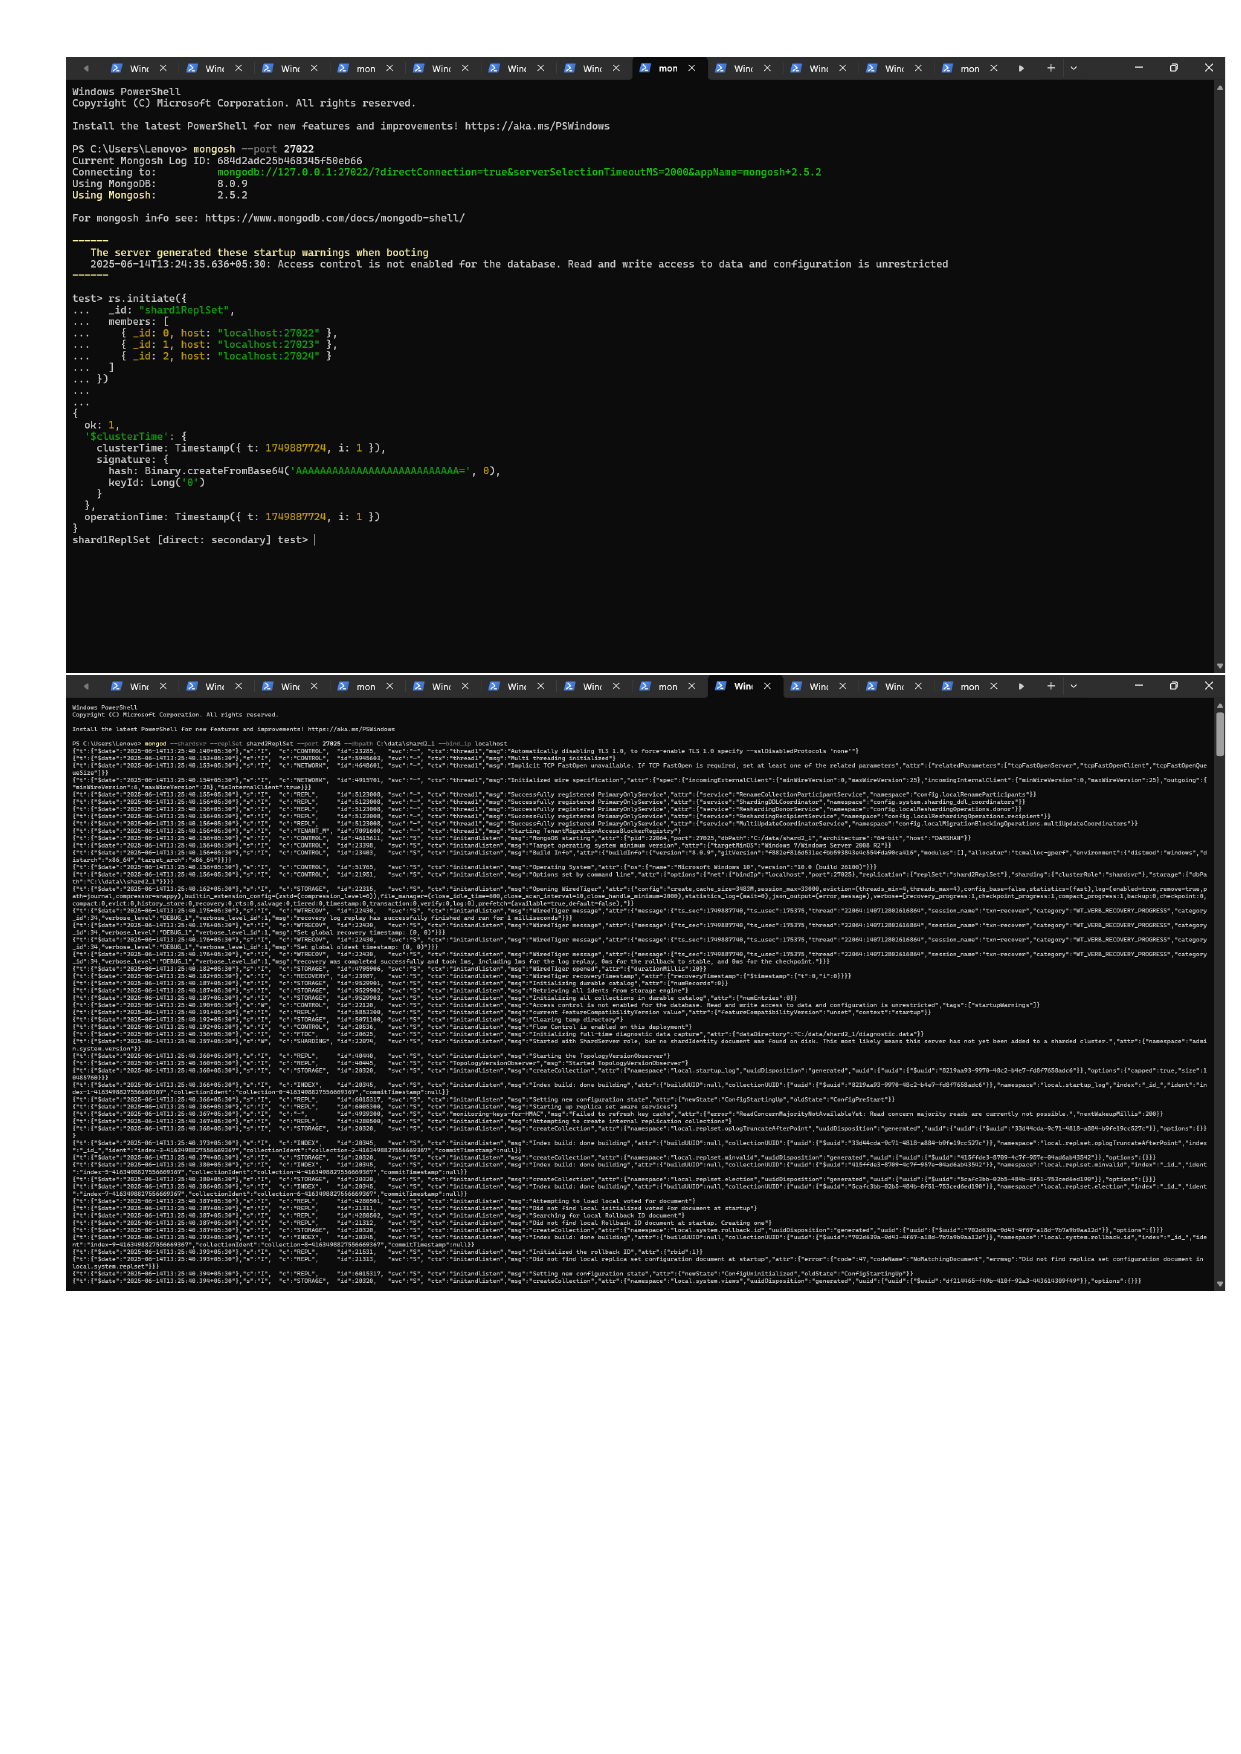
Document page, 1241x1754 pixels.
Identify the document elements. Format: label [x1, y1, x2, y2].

picture [66, 57, 1226, 673]
picture [66, 675, 1226, 1291]
